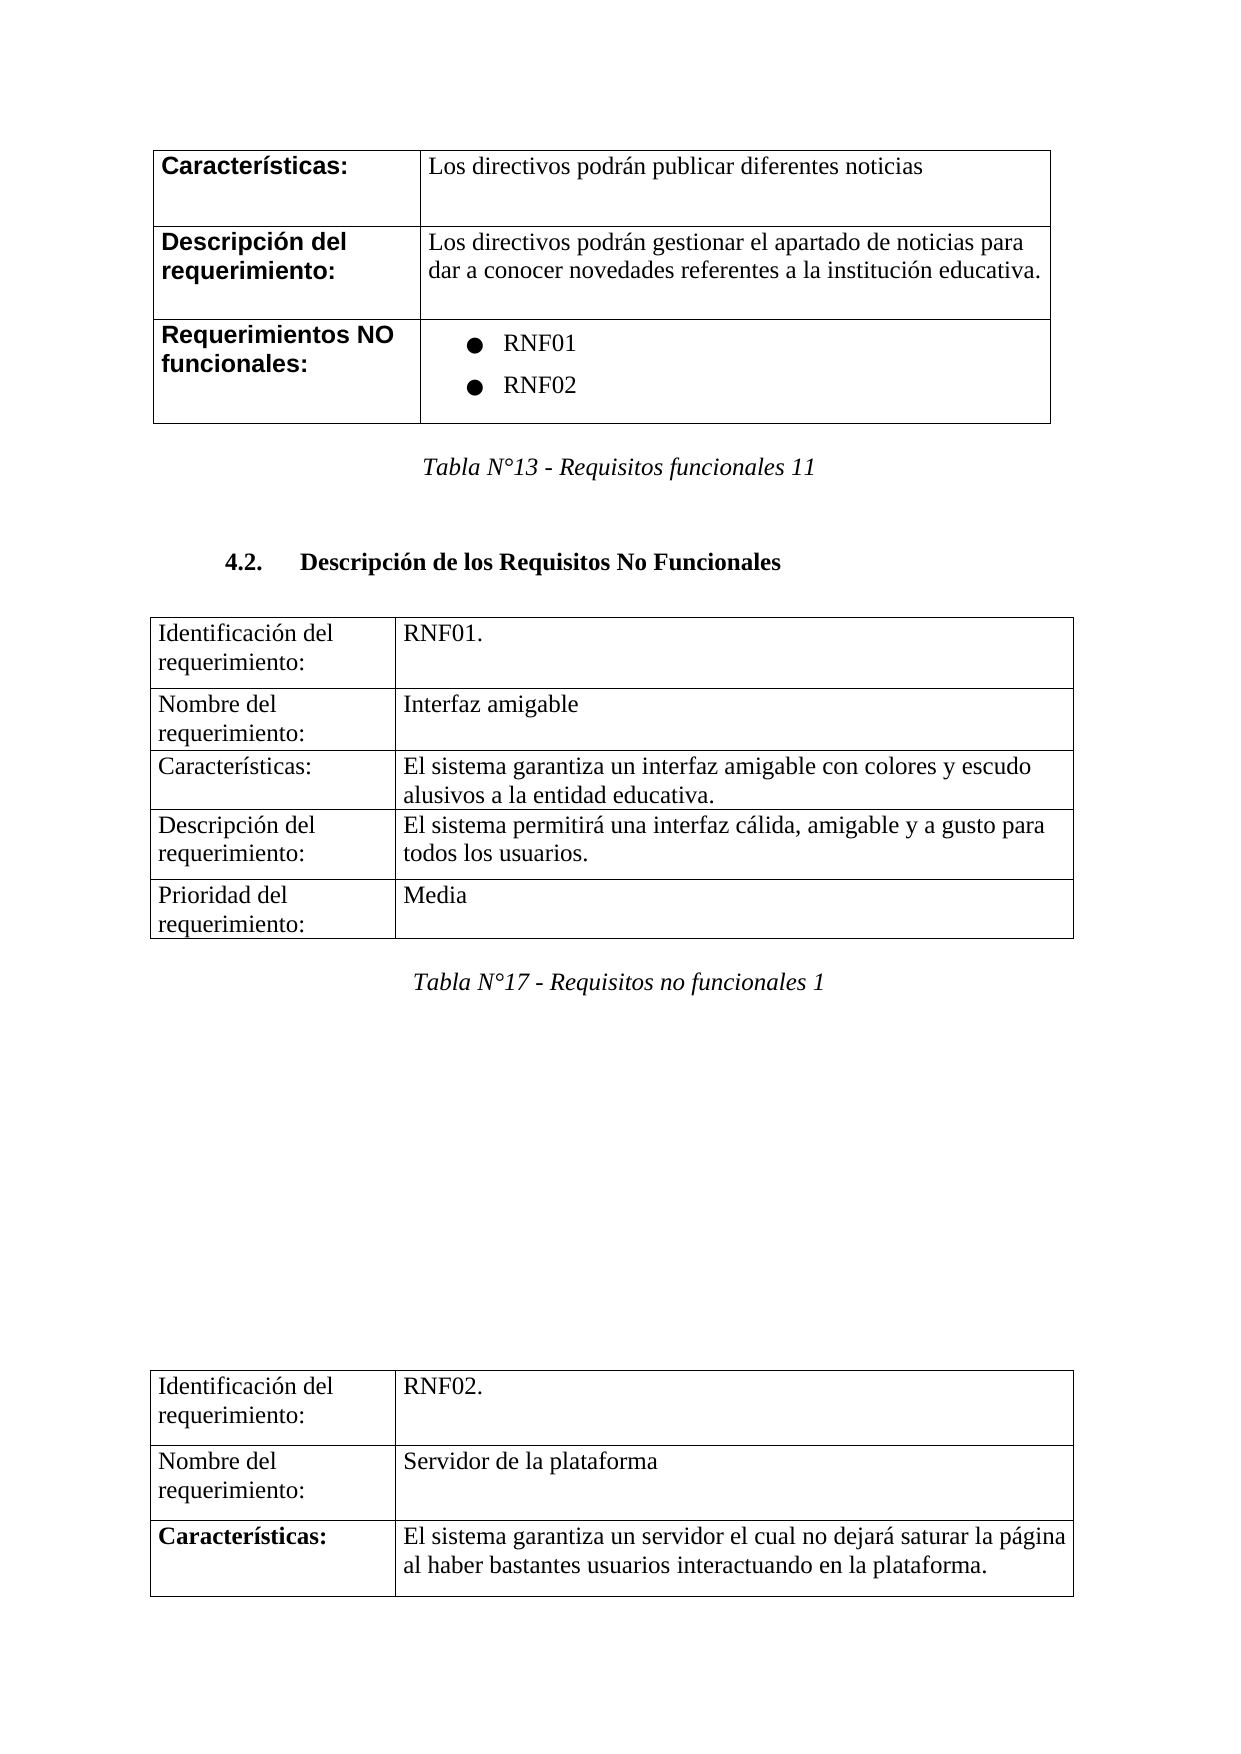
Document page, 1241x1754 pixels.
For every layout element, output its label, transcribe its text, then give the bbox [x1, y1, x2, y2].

table_cell Características: [151, 751, 395, 809]
table_cell Los directivos podrán gestionar el apartado de noticias para dar a conocer novedades referentes a la institución educativa. [421, 227, 1050, 319]
table_cell Nombre del requerimiento: [151, 1446, 395, 1520]
table_header Identificación del requerimiento: [151, 1371, 395, 1445]
table_cell RNF01 RNF02 [421, 320, 1050, 422]
table_cell El sistema garantiza un interfaz amigable con colores y escudo alusivos a la entidad educativa. [396, 751, 1073, 809]
table_cell Prioridad del requerimiento: [151, 880, 395, 938]
table_cell Los directivos podrán publicar diferentes noticias [421, 151, 1050, 226]
table_cell Características: [151, 1521, 395, 1596]
table_header Identificación del requerimiento: [151, 618, 395, 688]
table_cell Descripción del requerimiento: [154, 227, 420, 319]
table_cell Características: [154, 151, 420, 226]
table_header RNF02. [396, 1371, 1073, 1445]
text Tabla N°13 - Requisitos funcionales 11 [150, 452, 1090, 481]
table_cell Nombre del requerimiento: [151, 689, 395, 750]
table_header RNF01. [396, 618, 1073, 688]
text Descripción de los Requisitos No Funcionales [262, 547, 1090, 576]
table_cell Descripción del requerimiento: [151, 810, 395, 879]
table_cell Requerimientos NO funcionales: [154, 320, 420, 422]
text Tabla N°17 - Requisitos no funcionales 1 [150, 967, 1090, 996]
table_cell Media [396, 880, 1073, 938]
table_cell Servidor de la plataforma [396, 1446, 1073, 1520]
table_cell El sistema permitirá una interfaz cálida, amigable y a gusto para todos los usuarios. [396, 810, 1073, 879]
table_cell El sistema garantiza un servidor el cual no dejará saturar la página al haber bastantes usuarios interactuando en la plataforma. [396, 1521, 1073, 1596]
table_cell Interfaz amigable [396, 689, 1073, 750]
